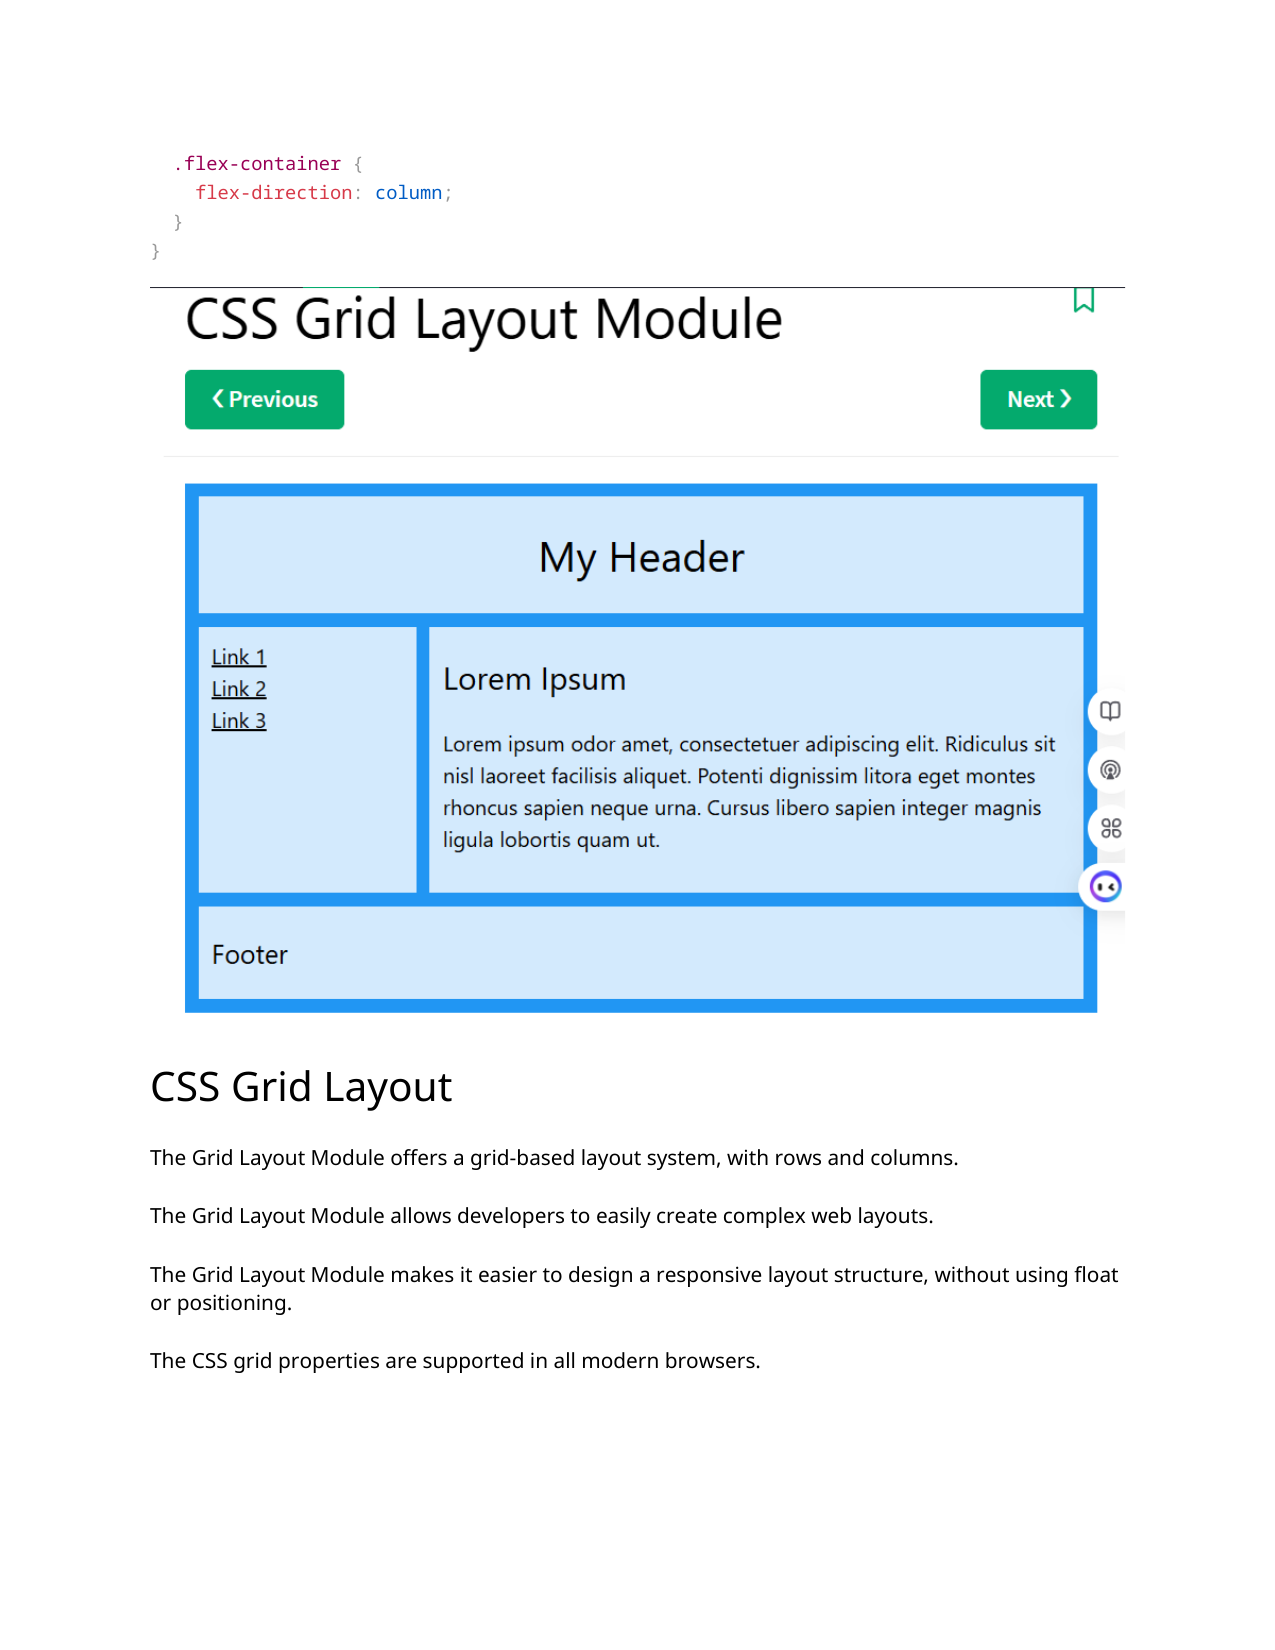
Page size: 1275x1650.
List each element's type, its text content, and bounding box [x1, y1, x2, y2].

text The CSS grid properties are supported in all modern browsers. [150, 1347, 1125, 1375]
text The Grid Layout Module allows developers to easily create complex web layouts. [150, 1201, 1125, 1230]
picture [150, 287, 1125, 1033]
text The Grid Layout Module makes it easier to design a responsive layout structure, without using float or positioning. [150, 1260, 1125, 1317]
text The Grid Layout Module offers a grid-based layout system, with rows and columns. [150, 1143, 1125, 1171]
subtitle CSS Grid Layout [150, 1057, 1125, 1113]
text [150, 150, 1125, 263]
